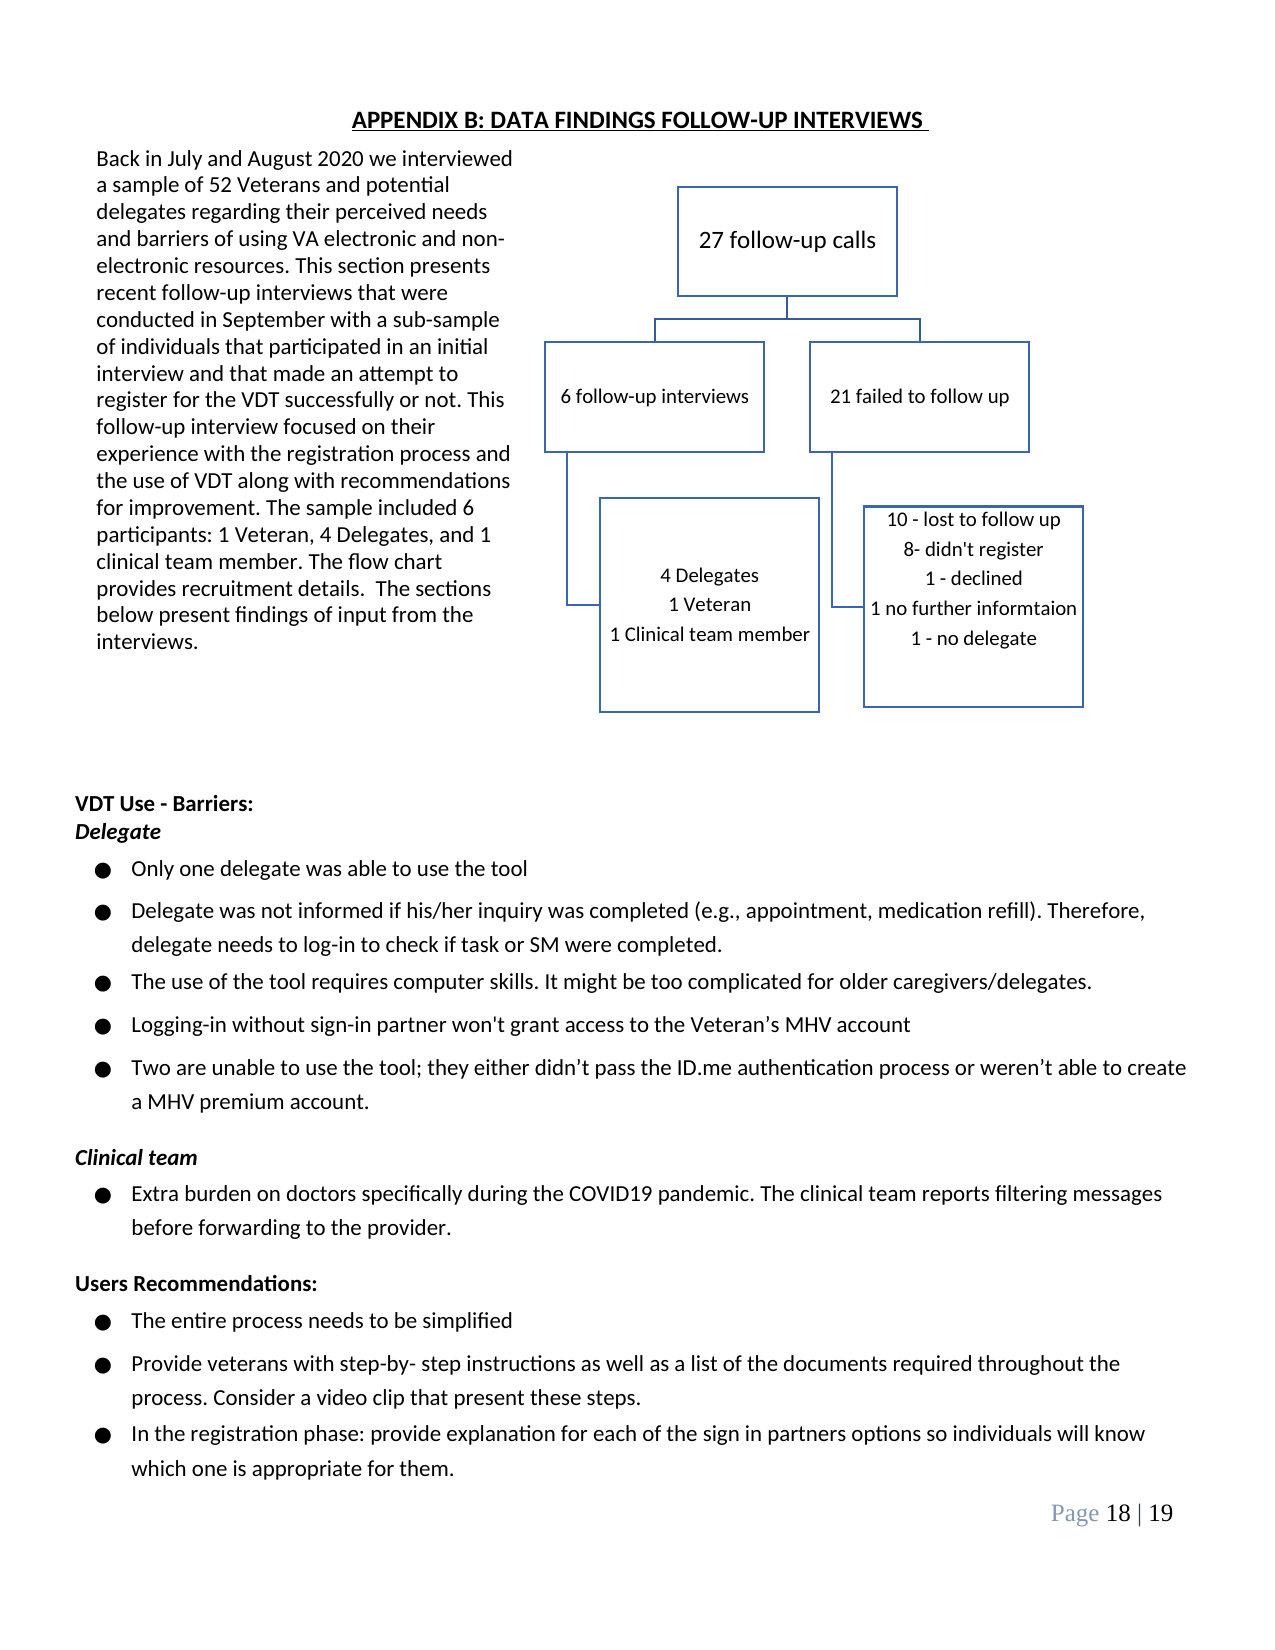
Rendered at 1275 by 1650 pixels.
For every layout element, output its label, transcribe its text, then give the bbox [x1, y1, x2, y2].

list Extra burden on doctors specifically during the COVID19 pandemic. The clinical team reports filtering messages before forwarding to the provider. [94, 1171, 1200, 1242]
text Users Recommendations: [75, 1269, 1200, 1298]
list Provide veterans with step-by- step instructions as well as a list of the documents required throughout the process. Consider a video clip that present these steps. [94, 1340, 1200, 1411]
list Two are unable to use the tool; they either didn’t pass the ID.me authentication process or weren’t able to create a MHV premium account. [94, 1044, 1200, 1115]
text VDT Use - Barriers: [75, 789, 1200, 817]
list In the registration phase: provide explanation for each of the sign in partners options so individuals will know which one is appropriate for them. [94, 1411, 1200, 1482]
list The entire process needs to be simplified [94, 1298, 1200, 1340]
list Logging-in without sign-in partner won't grant access to the Veteran’s MHV account [94, 1001, 1200, 1044]
text Delegate [75, 817, 1200, 845]
list Delegate was not informed if his/her inquiry was completed (e.g., appointment, medication refill). Therefore, delegate needs to log-in to check if task or SM were completed. [94, 888, 1200, 959]
list Only one delegate was able to use the tool [94, 845, 1200, 888]
text Clinical team [75, 1143, 1200, 1171]
list The use of the tool requires computer skills. It might be too complicated for older caregivers/delegates. [94, 959, 1200, 1001]
text APPENDIX B: DATA FINDINGS FOLLOW-UP INTERVIEWS [75, 104, 1200, 134]
